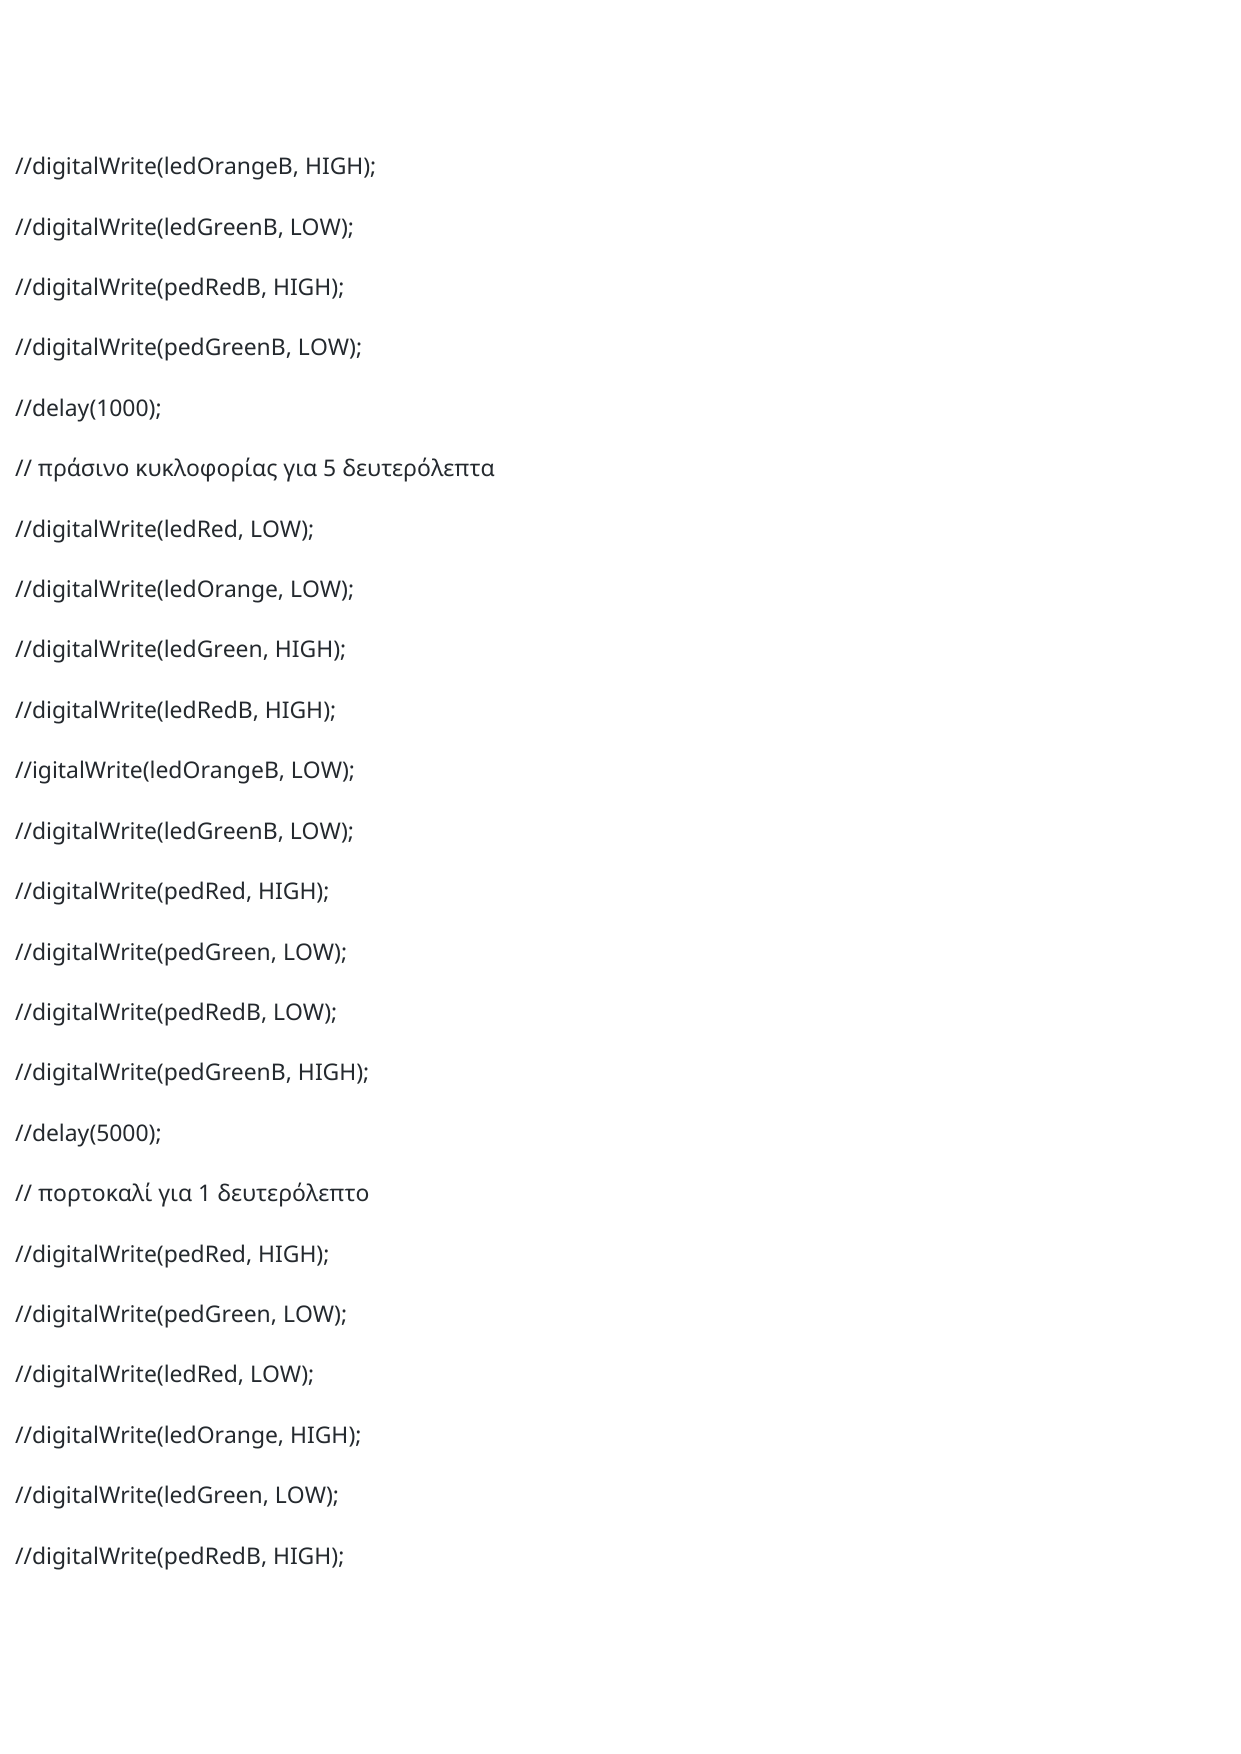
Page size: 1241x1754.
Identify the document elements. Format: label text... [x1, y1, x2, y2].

text //digitalWrite(ledGreenB, LOW); [15, 814, 1167, 846]
text //digitalWrite(pedRedB, HIGH); [15, 271, 1167, 302]
text //digitalWrite(ledGreen, LOW); [15, 1479, 1167, 1510]
text //digitalWrite(ledRed, LOW); [15, 512, 1167, 544]
text // πορτοκαλί για 1 δευτερόλεπτο [15, 1177, 1167, 1208]
text //igitalWrite(ledOrangeB, LOW); [15, 754, 1167, 785]
text //digitalWrite(ledOrange, LOW); [15, 573, 1167, 604]
text //digitalWrite(ledOrangeB, HIGH); [15, 150, 1167, 181]
text //digitalWrite(ledRedB, HIGH); [15, 694, 1167, 725]
text //digitalWrite(pedGreen, LOW); [15, 935, 1167, 967]
text //digitalWrite(ledGreenB, LOW); [15, 210, 1167, 242]
text //digitalWrite(pedRed, HIGH); [15, 875, 1167, 906]
text //digitalWrite(pedRedB, HIGH); [15, 1539, 1167, 1571]
text //delay(5000); [15, 1117, 1167, 1148]
text //digitalWrite(pedRed, HIGH); [15, 1237, 1167, 1269]
text //digitalWrite(ledOrange, HIGH); [15, 1419, 1167, 1450]
text //digitalWrite(pedRedB, LOW); [15, 996, 1167, 1027]
text //digitalWrite(pedGreenB, LOW); [15, 331, 1167, 362]
text //digitalWrite(pedGreenB, HIGH); [15, 1056, 1167, 1087]
text // πράσινο κυκλοφορίας για 5 δευτερόλεπτα [15, 452, 1167, 483]
text //delay(1000); [15, 392, 1167, 423]
text //digitalWrite(pedGreen, LOW); [15, 1298, 1167, 1329]
text //digitalWrite(ledGreen, HIGH); [15, 633, 1167, 664]
text //digitalWrite(ledRed, LOW); [15, 1358, 1167, 1389]
